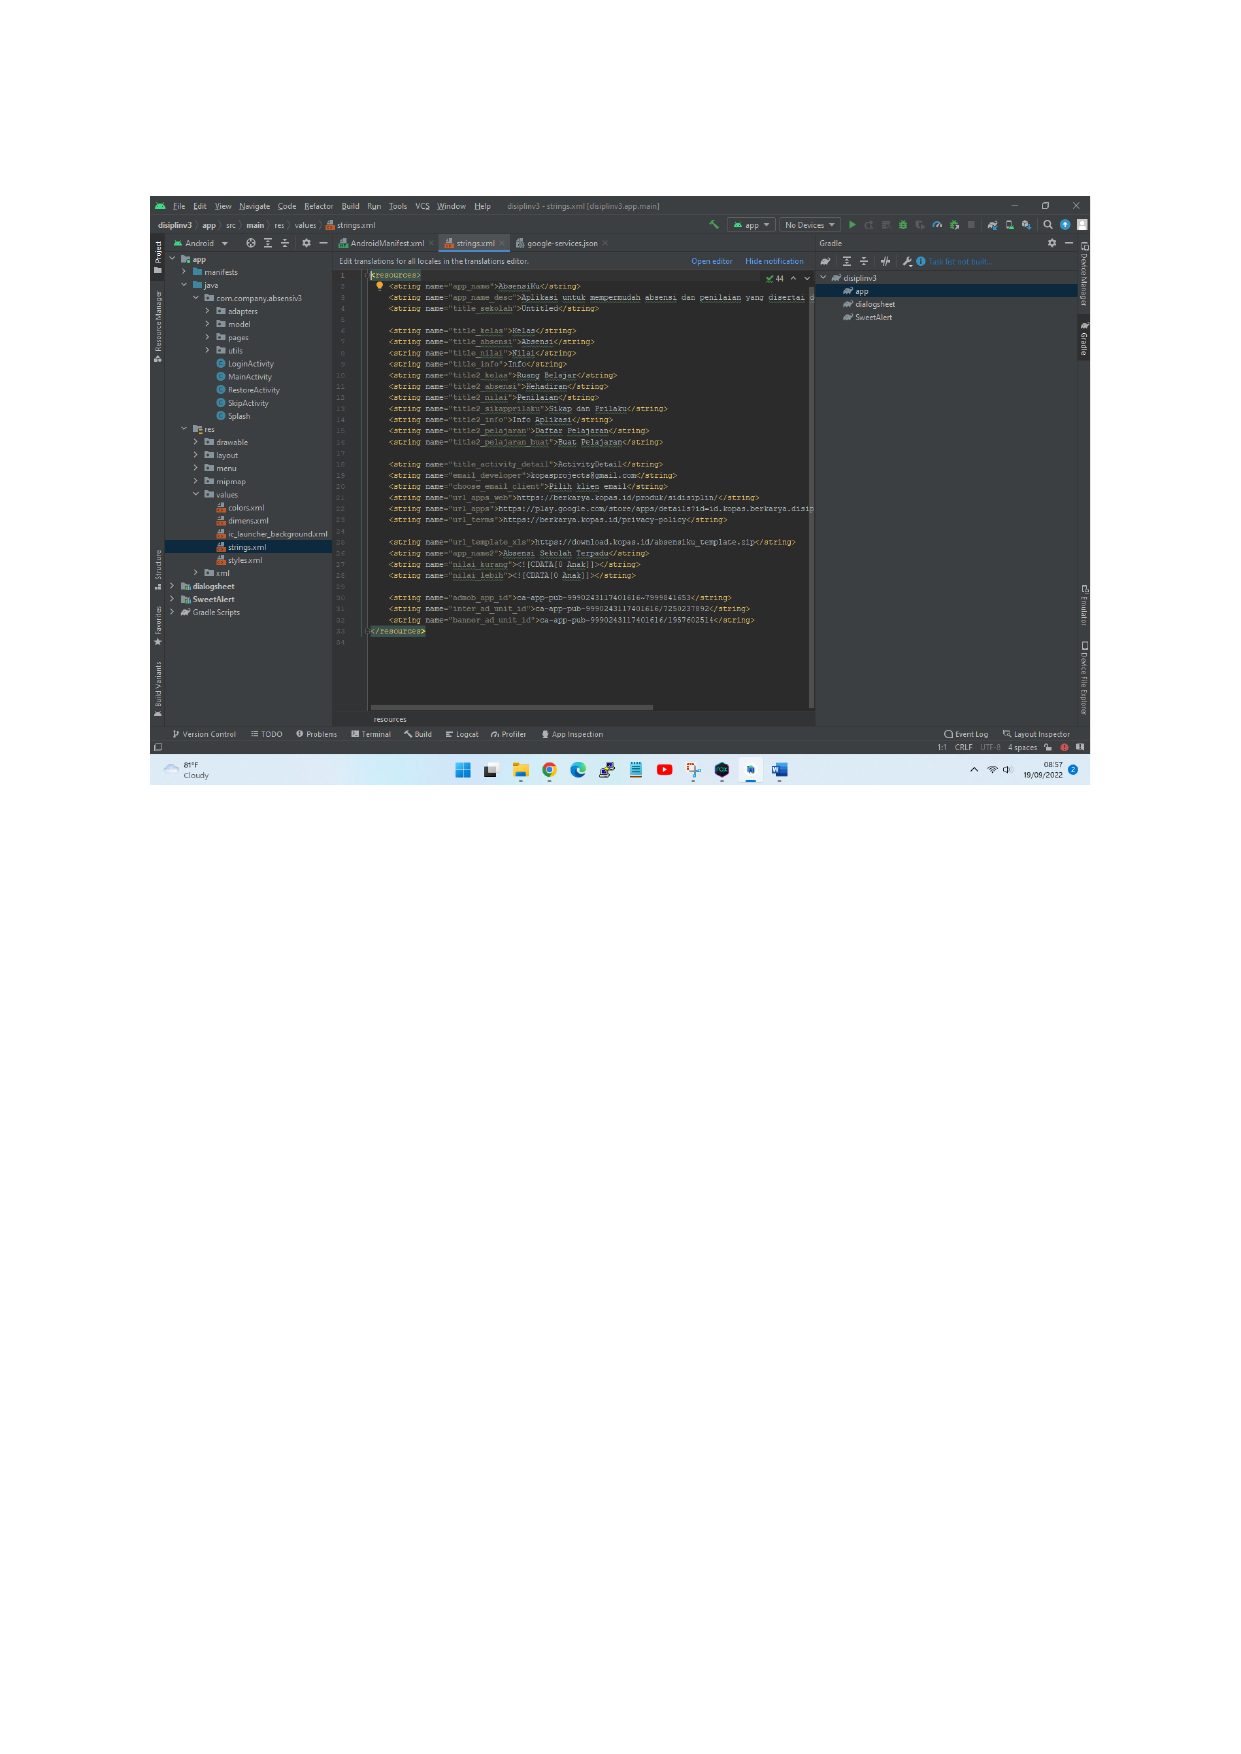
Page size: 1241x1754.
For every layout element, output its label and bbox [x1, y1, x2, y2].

picture [150, 196, 1091, 785]
